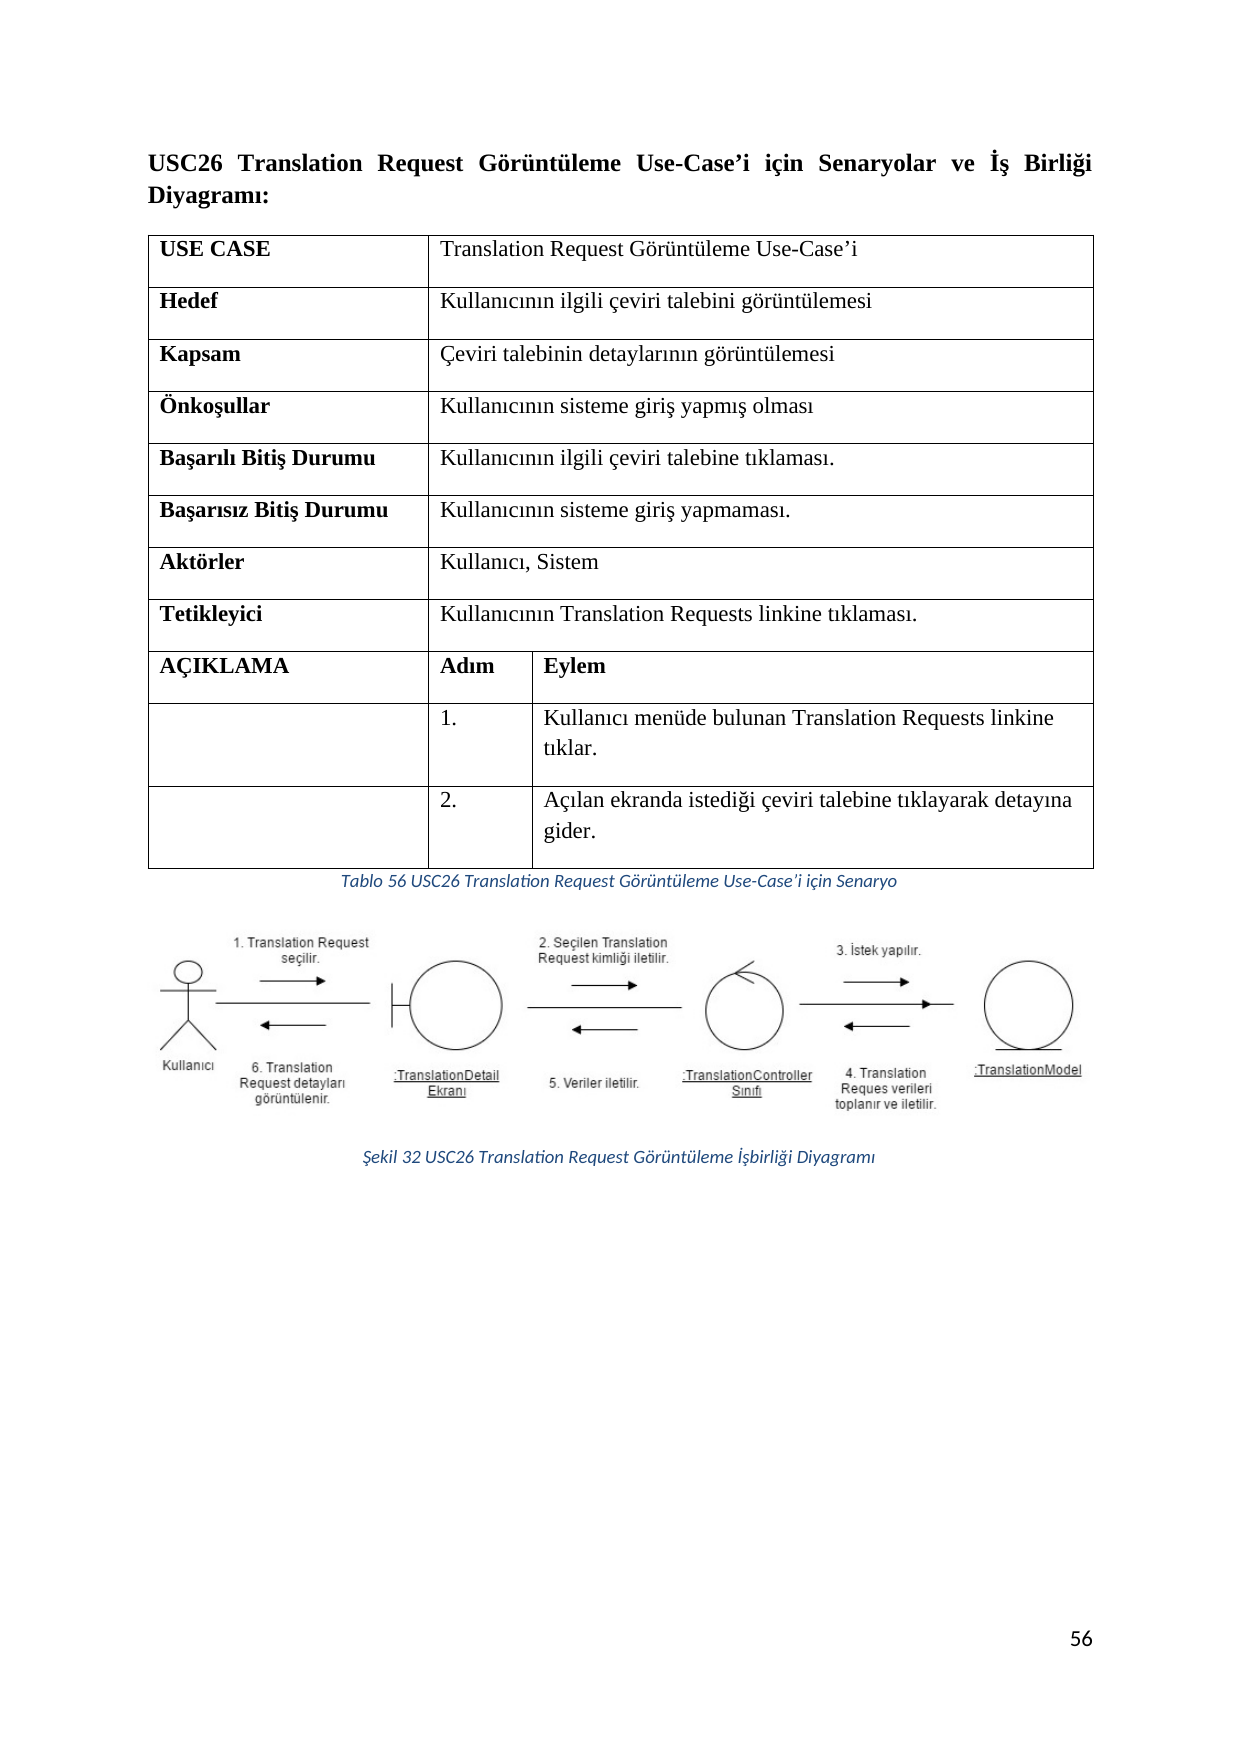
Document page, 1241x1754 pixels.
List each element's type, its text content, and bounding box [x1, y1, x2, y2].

table_cell Kullanıcının Translation Requests linkine tıklaması. [429, 600, 1093, 651]
table_cell Hedef [149, 288, 428, 339]
table_cell Eylem [533, 652, 1093, 703]
table_cell Kullanıcının sisteme giriş yapmaması. [429, 496, 1093, 547]
table_header Translation Request Görüntüleme Use-Case’i [429, 236, 1093, 287]
table_cell [149, 787, 428, 868]
table_cell Çeviri talebinin detaylarının görüntülemesi [429, 340, 1093, 391]
picture [147, 912, 1092, 1121]
table_cell Kullanıcının ilgili çeviri talebine tıklaması. [429, 444, 1093, 495]
table_cell Tetikleyici [149, 600, 428, 651]
table_cell Kullanıcı, Sistem [429, 548, 1093, 599]
table_cell Kullanıcının sisteme giriş yapmış olması [429, 392, 1093, 443]
table_cell 1. [429, 704, 532, 786]
table_cell Başarılı Bitiş Durumu [149, 444, 428, 495]
table_cell 2. [429, 787, 532, 868]
table_cell AÇIKLAMA [149, 652, 428, 703]
table_header USE CASE [149, 236, 428, 287]
table_cell Önkoşullar [149, 392, 428, 443]
table_cell [149, 704, 428, 786]
table_cell Adım [429, 652, 532, 703]
table_cell Kullanıcı menüde bulunan Translation Requests linkine tıklar. [533, 704, 1093, 786]
text USC26 Translation Request Görüntüleme Use-Case’i için Senaryolar ve İş Birliği Diyagramı: [148, 148, 1093, 209]
table_cell Kullanıcının ilgili çeviri talebini görüntülemesi [429, 288, 1093, 339]
table_cell Kapsam [149, 340, 428, 391]
table_cell Açılan ekranda istediği çeviri talebine tıklayarak detayına gider. [533, 787, 1093, 868]
table_cell Başarısız Bitiş Durumu [149, 496, 428, 547]
table_cell Aktörler [149, 548, 428, 599]
